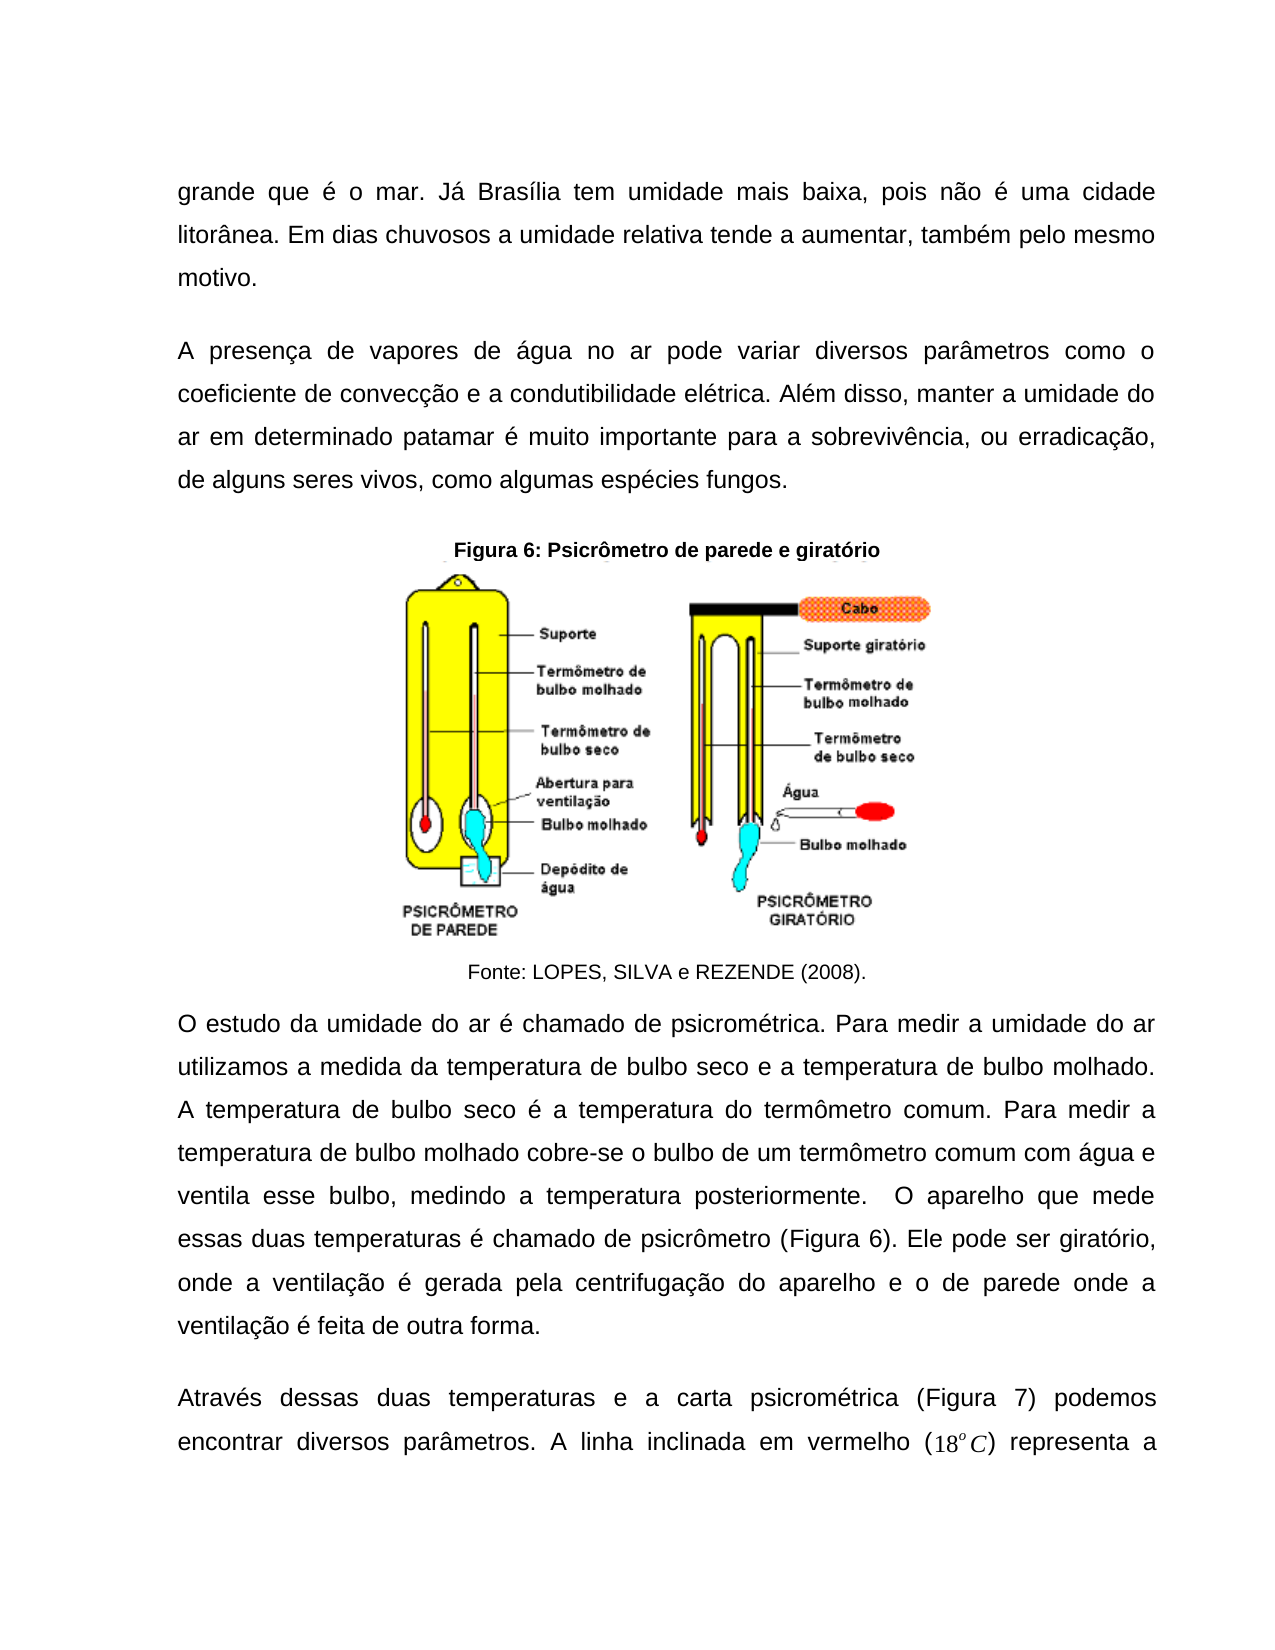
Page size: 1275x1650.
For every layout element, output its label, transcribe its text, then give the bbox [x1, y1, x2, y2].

picture [385, 561, 949, 960]
text Figura 6: Psicrômetro de parede e giratório [177, 537, 1157, 561]
text O estudo da umidade do ar é chamado de psicrométrica. Para medir a umidade do ar utilizamos a medida da temperatura de bulbo seco e a temperatura de bulbo molhado. A temperatura de bulbo seco é a temperatura do termômetro comum. Para medir a temperatura de bulbo molhado cobre-se o bulbo de um termômetro comum com água e ventila esse bulbo, medindo a temperatura posteriormente. O aparelho que mede essas duas temperaturas é chamado de psicrômetro (Figura 6). Ele pode ser giratório, onde a ventilação é gerada pela centrifugação do aparelho e o de parede onde a ventilação é feita de outra forma. [177, 1009, 1157, 1339]
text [177, 177, 1157, 292]
text Fonte: LOPES, SILVA e REZENDE (2008). [177, 960, 1157, 984]
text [177, 1383, 1157, 1457]
text A presença de vapores de água no ar pode variar diversos parâmetros como o coeficiente de convecção e a condutibilidade elétrica. Além disso, manter a umidade do ar em determinado patamar é muito importante para a sobrevivência, ou erradicação, de alguns seres vivos, como algumas espécies fungos. [177, 336, 1157, 494]
